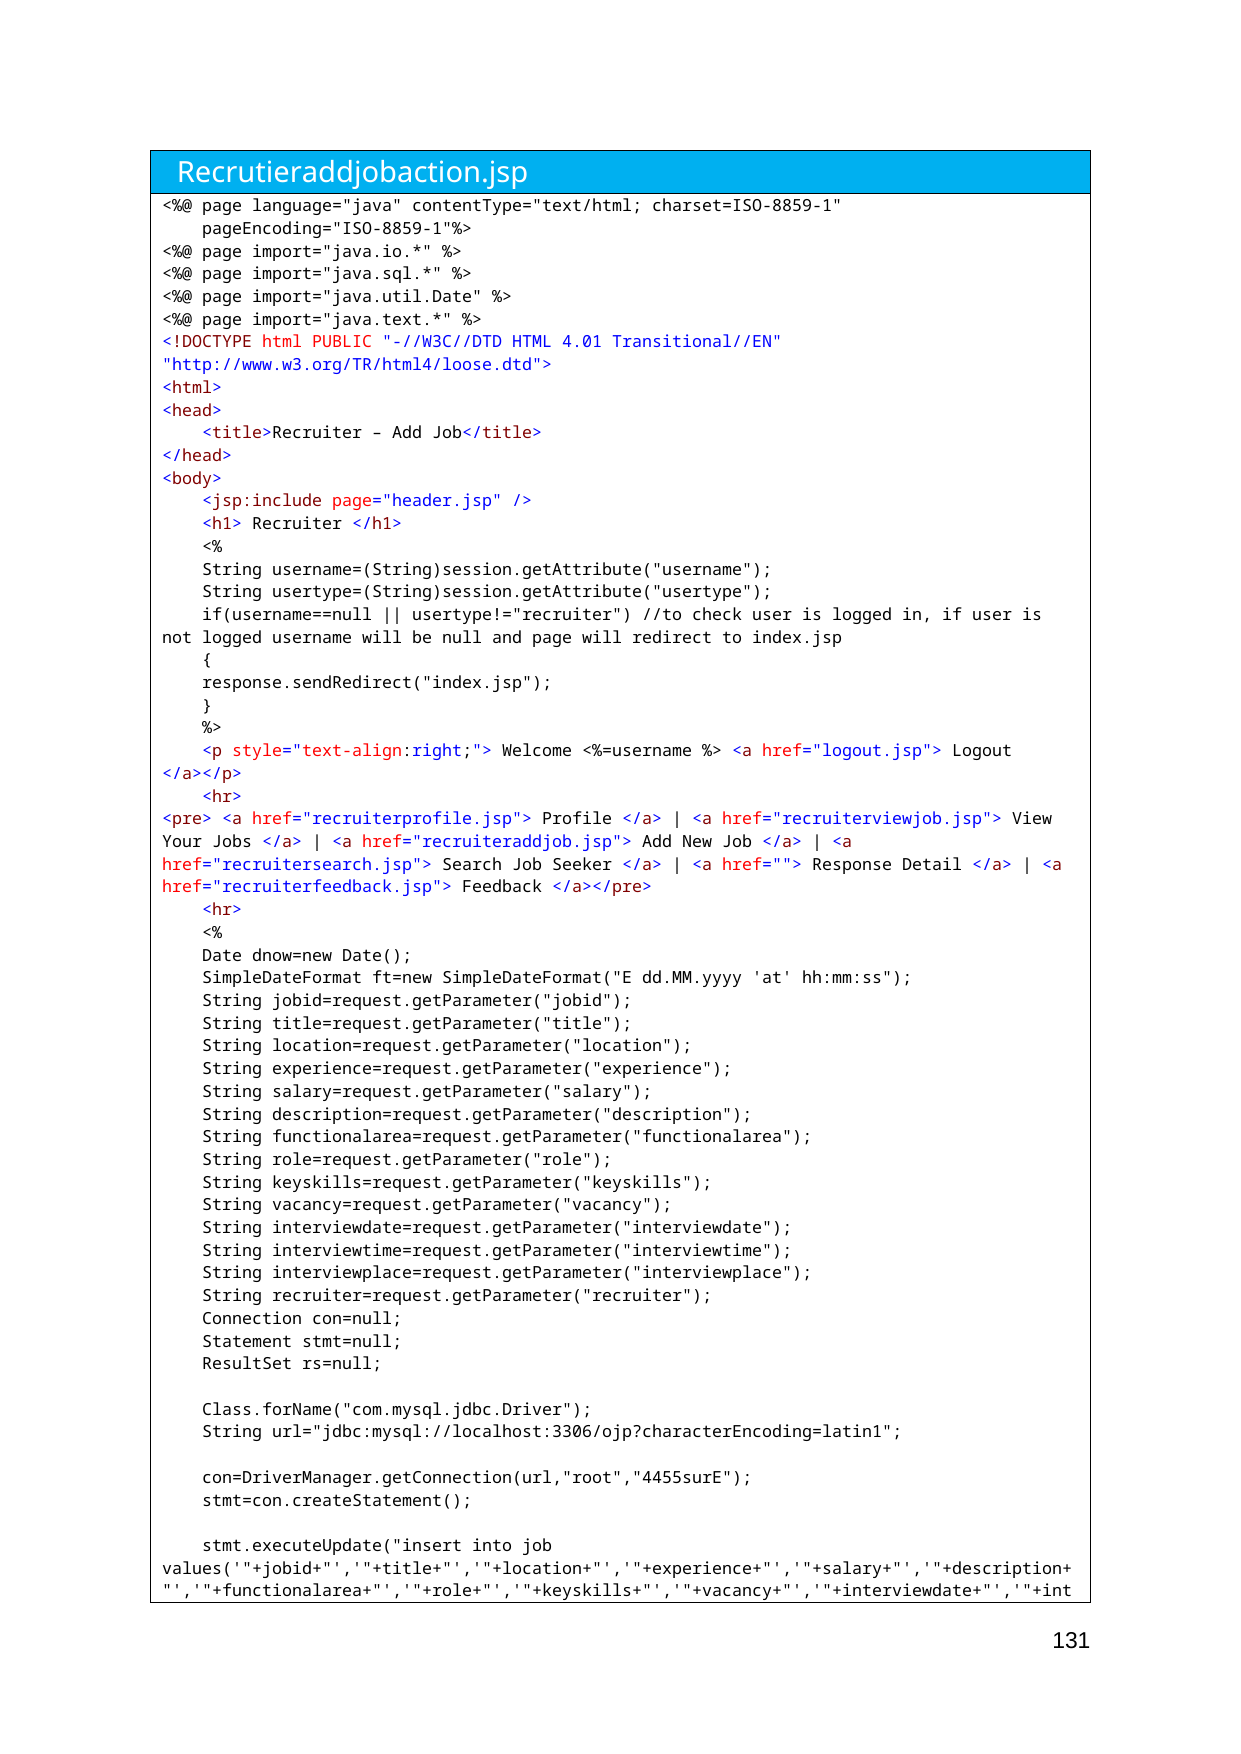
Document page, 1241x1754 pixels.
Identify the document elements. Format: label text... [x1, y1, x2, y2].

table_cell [151, 194, 1090, 1602]
table_header Recrutieraddjobaction.jsp [151, 151, 1090, 193]
